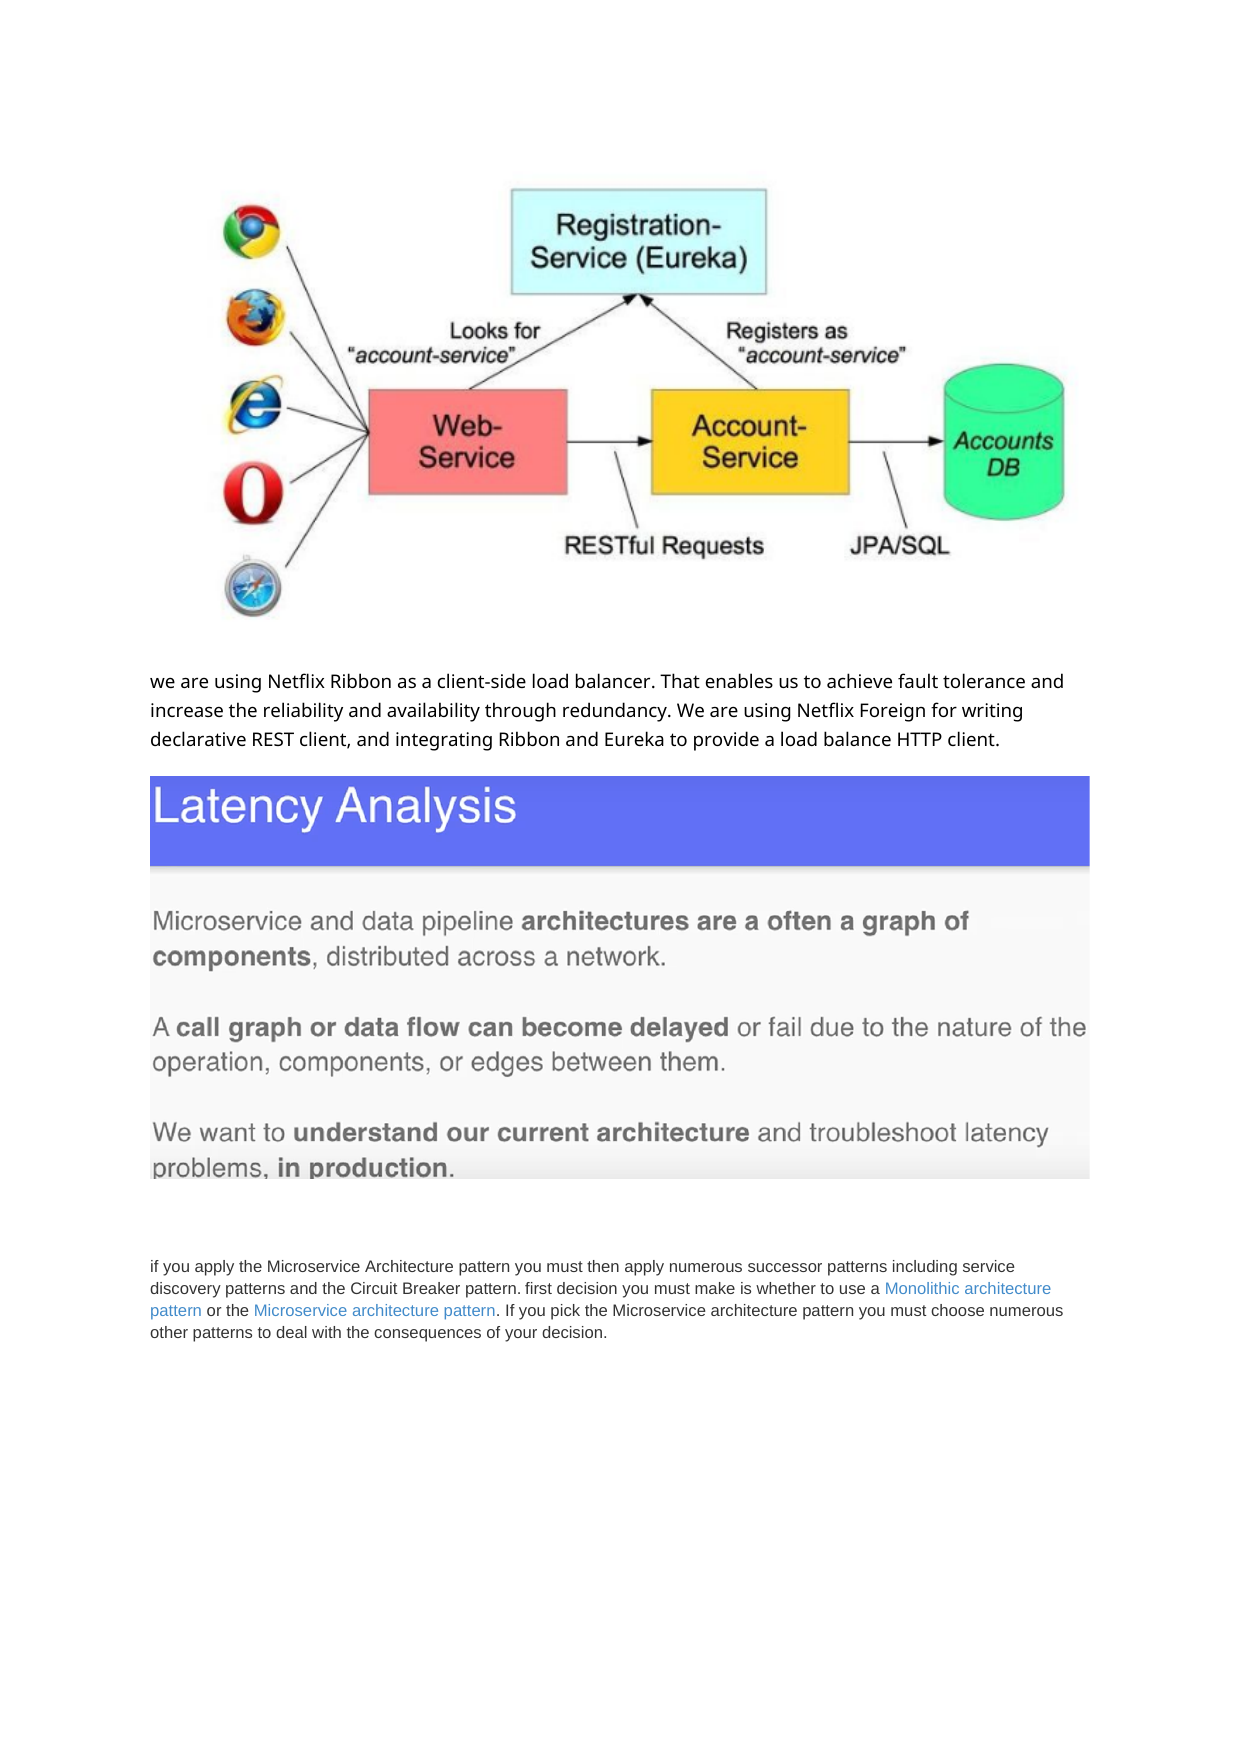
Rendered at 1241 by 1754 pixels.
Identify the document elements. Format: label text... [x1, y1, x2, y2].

picture [150, 776, 1090, 1179]
text we are using Netflix Ribbon as a client-side load balancer. That enables us to achieve fault tolerance and increase the reliability and availability through redundancy. We are using Netflix Foreign for writing declarative REST client, and integrating Ribbon and Eureka to provide a load balance HTTP client. [150, 668, 1090, 752]
picture [150, 150, 1090, 644]
text if you apply the Microservice Architecture pattern you must then apply numerous successor patterns including service discovery patterns and the Circuit Breaker pattern. first decision you must make is whether to use a Monolithic architecture pattern or the Microservice architecture pattern. If you pick the Microservice architecture pattern you must choose numerous other patterns to deal with the consequences of your decision. [150, 1257, 1090, 1342]
